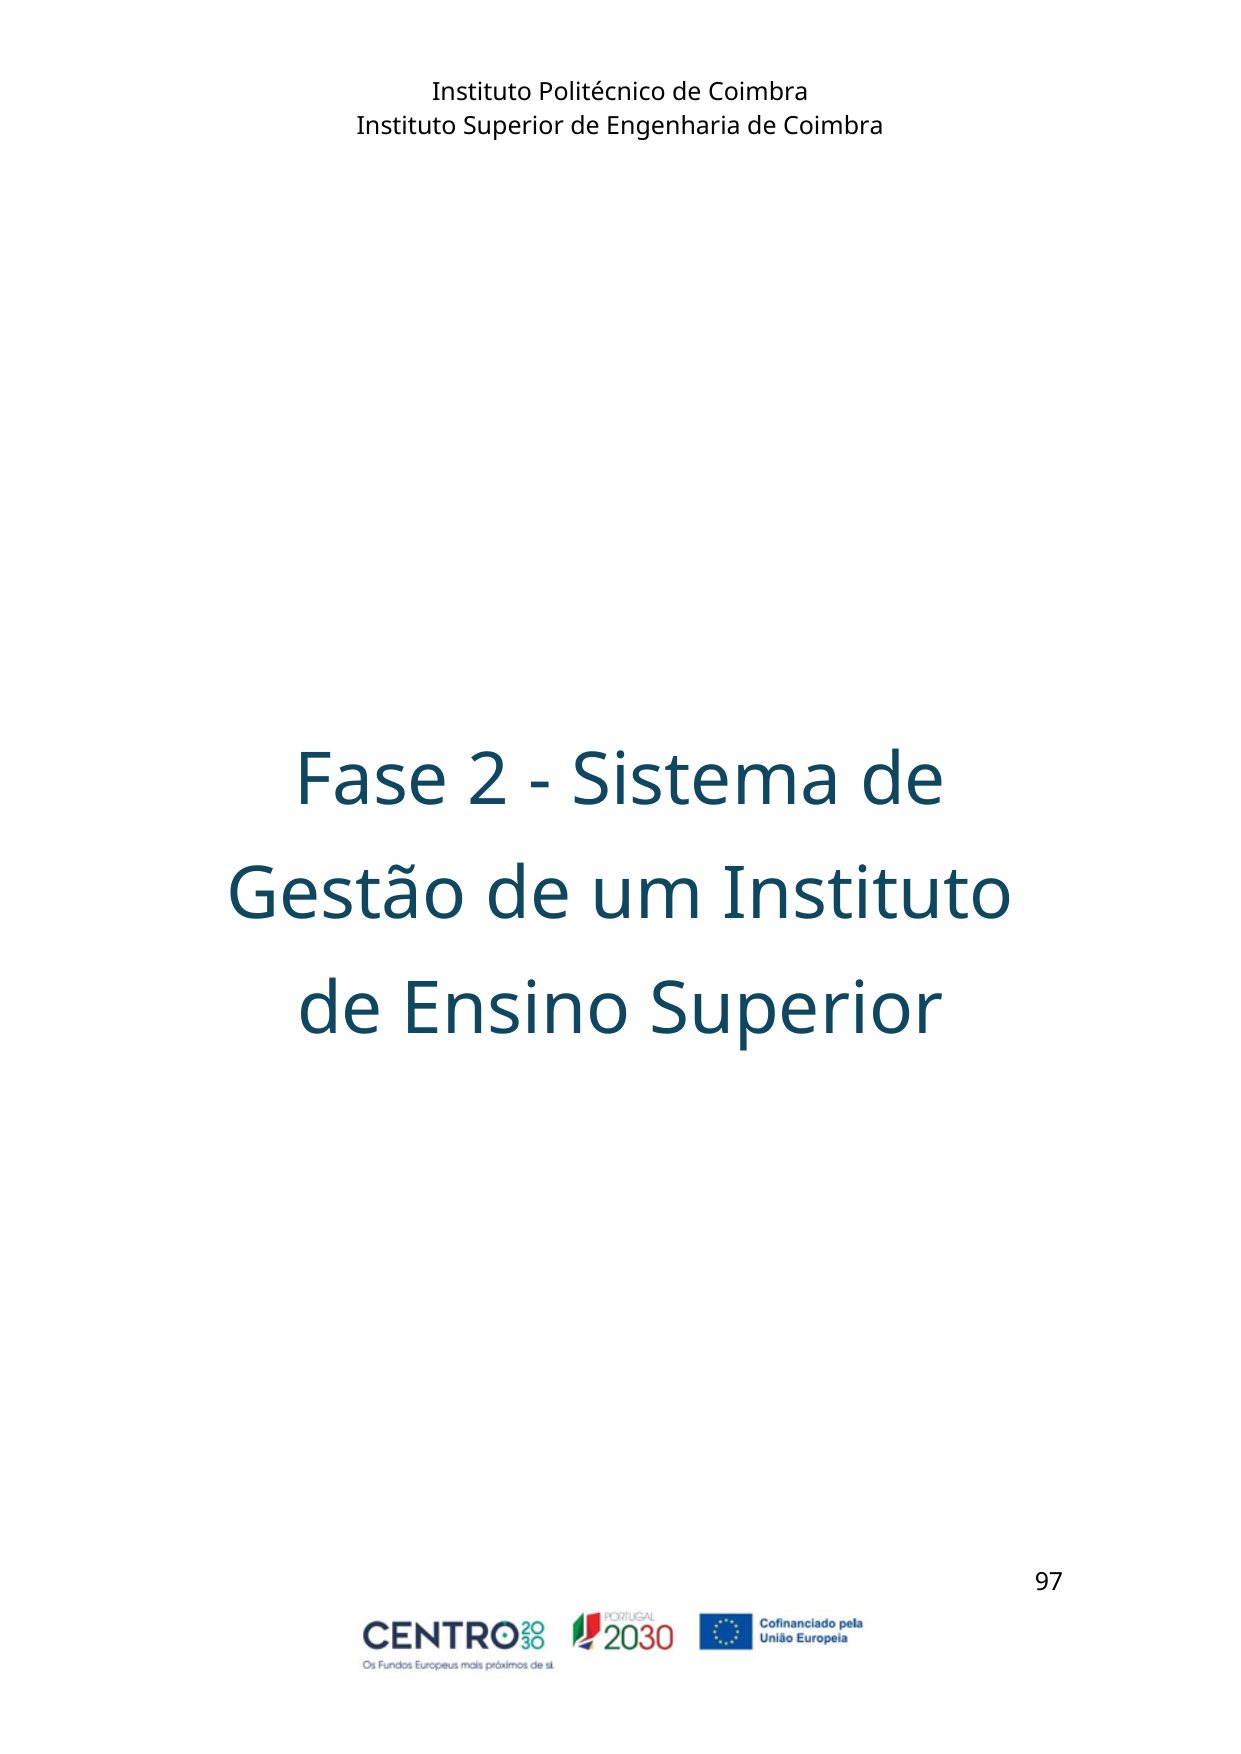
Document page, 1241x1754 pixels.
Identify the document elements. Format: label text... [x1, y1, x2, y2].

picture [349, 1597, 891, 1681]
subtitle Fase 2 - Sistema de Gestão de um Instituto de Ensino Superior [177, 727, 1063, 1055]
